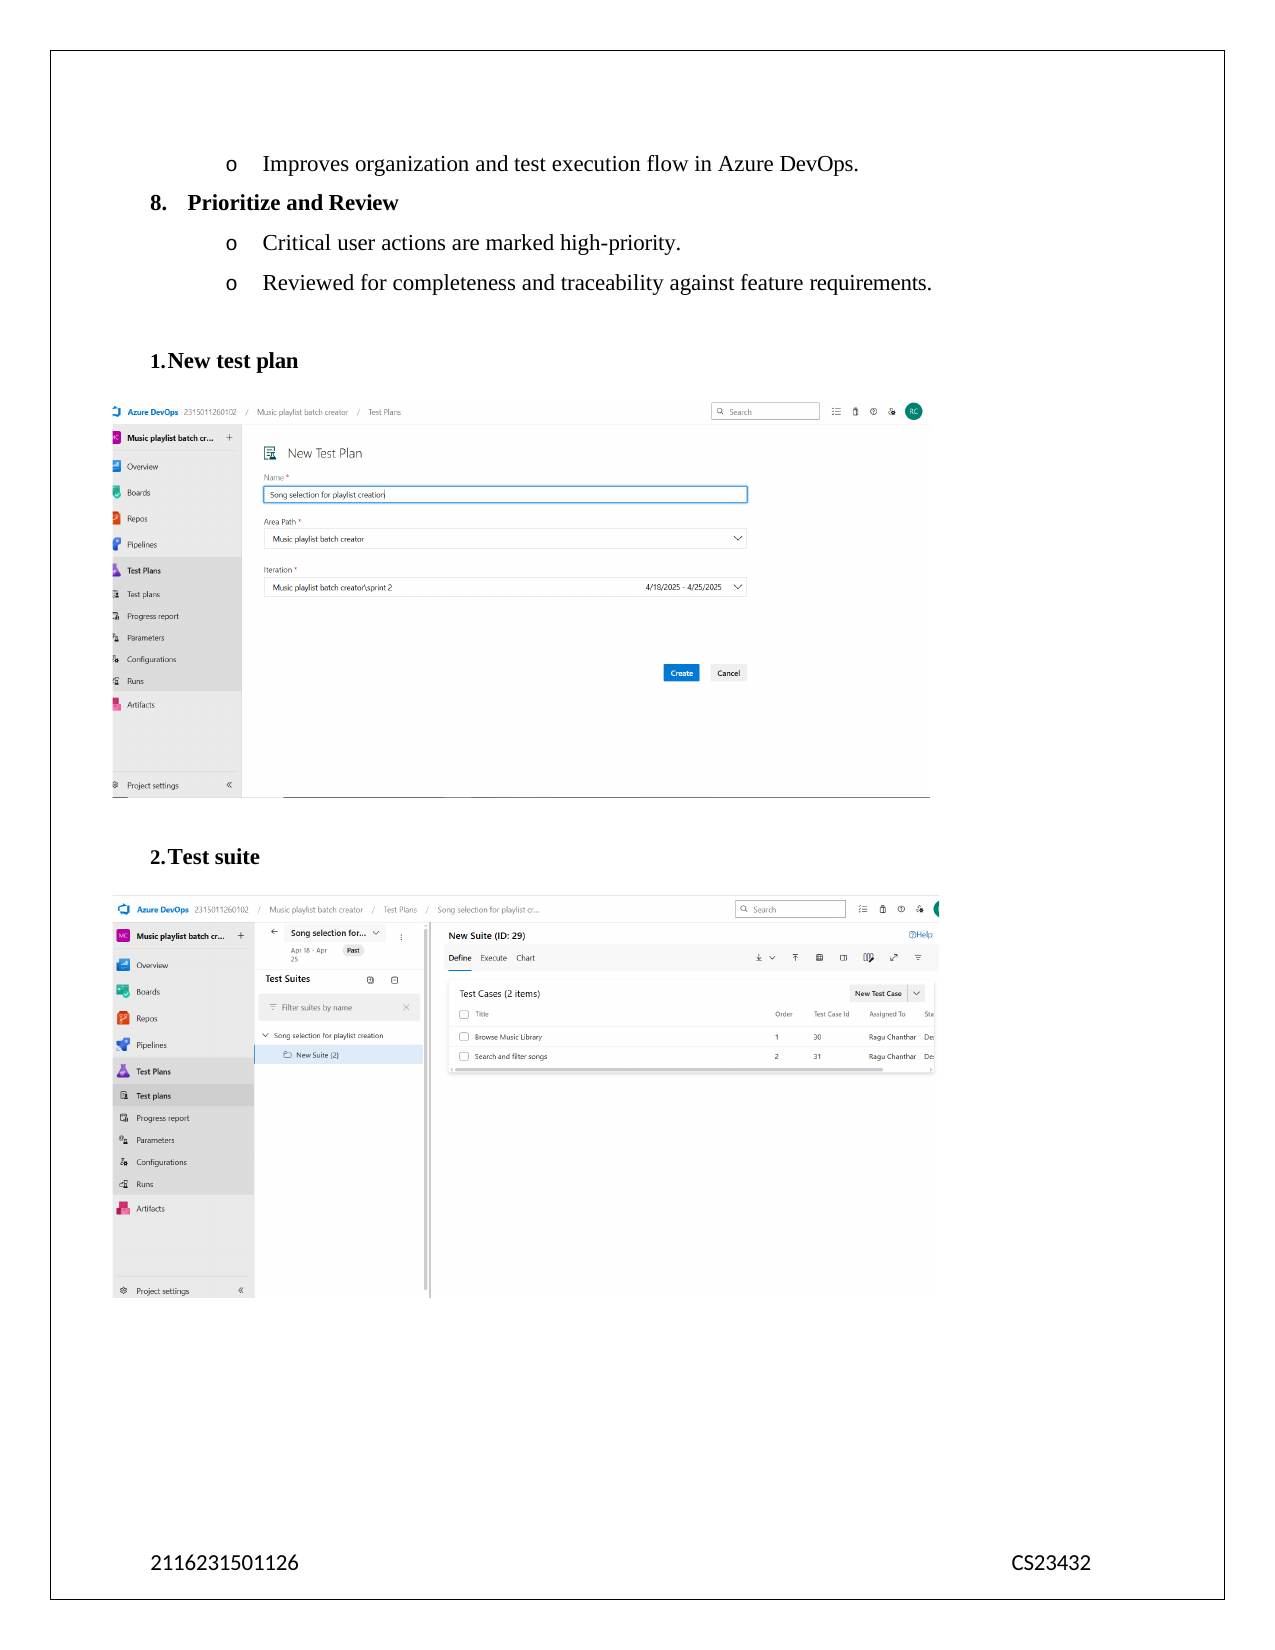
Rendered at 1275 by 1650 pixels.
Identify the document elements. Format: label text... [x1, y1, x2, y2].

list Prioritize and Review [150, 189, 1162, 216]
list Critical user actions are marked high-priority. [225, 229, 1162, 257]
list New test plan [150, 347, 1162, 374]
list Reviewed for completeness and traceability against feature requirements. [225, 269, 1162, 296]
picture [112, 895, 940, 1298]
list Improves organization and test execution flow in Azure DevOps. [225, 150, 1162, 178]
picture [112, 400, 930, 798]
list Test suite [150, 843, 1162, 869]
